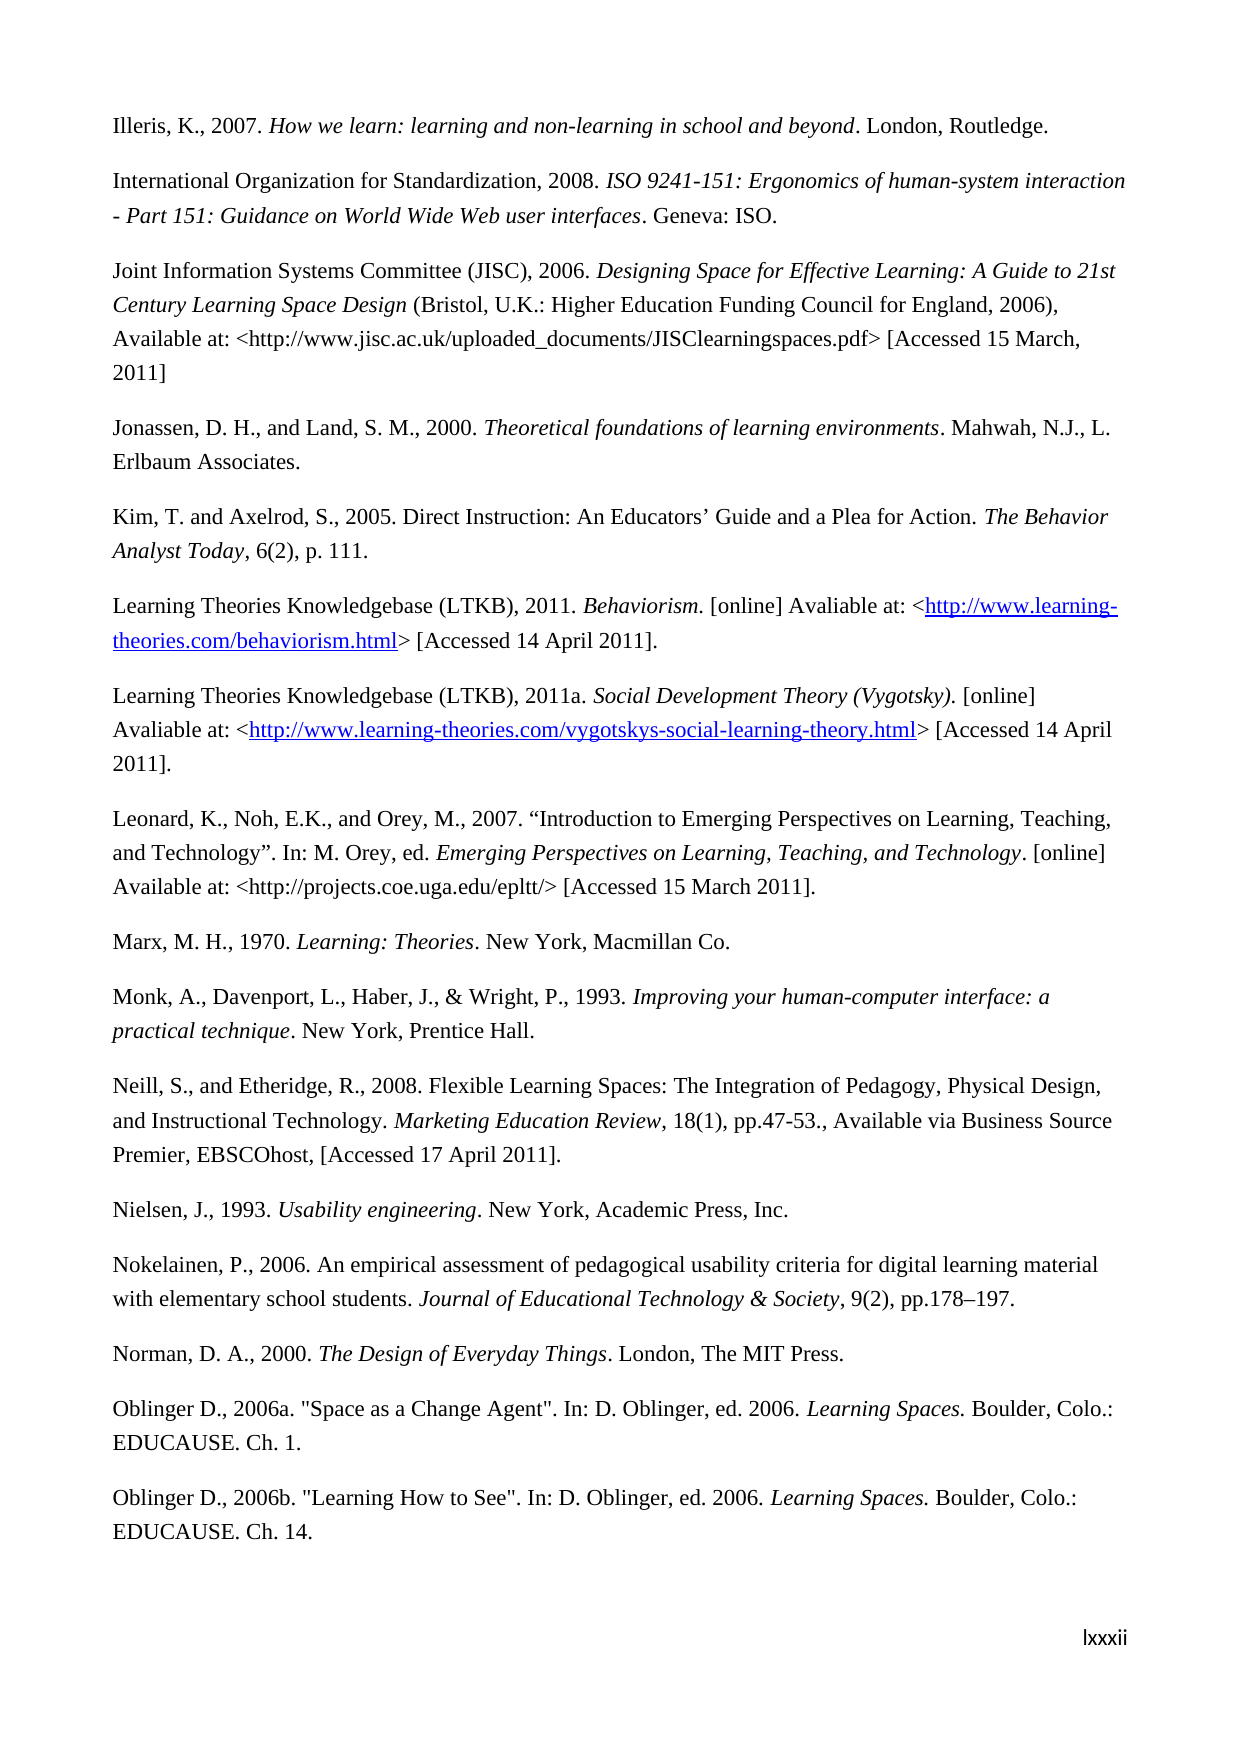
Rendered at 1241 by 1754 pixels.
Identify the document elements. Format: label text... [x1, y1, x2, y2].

text Oblinger D., 2006b. "Learning How to See". In: D. Oblinger, ed. 2006. Learning Spaces. Boulder, Colo.: EDUCAUSE. Ch. 14. [112, 1484, 1128, 1545]
text Kim, T. and Axelrod, S., 2005. Direct Instruction: An Educators’ Guide and a Plea for Action. The Behavior Analyst Today, 6(2), p. 111. [112, 503, 1128, 564]
text Learning Theories Knowledgebase (LTKB), 2011a. Social Development Theory (Vygotsky). [online] Avaliable at: <http://www.learning-theories.com/vygotskys-social-learning-theory.html> [Accessed 14 April 2011]. [112, 682, 1128, 776]
text Nielsen, J., 1993. Usability engineering. New York, Academic Press, Inc. [112, 1196, 1128, 1222]
text Marx, M. H., 1970. Learning: Theories. New York, Macmillan Co. [112, 928, 1128, 955]
text Neill, S., and Etheridge, R., 2008. Flexible Learning Spaces: The Integration of Pedagogy, Physical Design, and Instructional Technology. Marketing Education Review, 18(1), pp.47-53., Available via Business Source Premier, EBSCOhost, [Accessed 17 April 2011]. [112, 1072, 1128, 1167]
text Norman, D. A., 2000. The Design of Everyday Things. London, The MIT Press. [112, 1340, 1128, 1366]
text Monk, A., Davenport, L., Haber, J., & Wright, P., 1993. Improving your human-computer interface: a practical technique. New York, Prentice Hall. [112, 983, 1128, 1044]
text Oblinger D., 2006a. "Space as a Change Agent". In: D. Oblinger, ed. 2006. Learning Spaces. Boulder, Colo.: EDUCAUSE. Ch. 1. [112, 1395, 1128, 1456]
text Leonard, K., Noh, E.K., and Orey, M., 2007. “Introduction to Emerging Perspectives on Learning, Teaching, and Technology”. In: M. Orey, ed. Emerging Perspectives on Learning, Teaching, and Technology. [online] Available at: <http://projects.coe.uga.edu/epltt/> [Accessed 15 March 2011]. [112, 805, 1128, 900]
text Joint Information Systems Committee (JISC), 2006. Designing Space for Effective Learning: A Guide to 21st Century Learning Space Design (Bristol, U.K.: Higher Education Funding Council for England, 2006), Available at: <http://www.jisc.ac.uk/uploaded_documents/JISClearningspaces.pdf> [Accessed 15 March, 2011] [112, 257, 1128, 386]
text Nokelainen, P., 2006. An empirical assessment of pedagogical usability criteria for digital learning material with elementary school students. Journal of Educational Technology & Society, 9(2), pp.178–197. [112, 1251, 1128, 1311]
text Illeris, K., 2007. How we learn: learning and non-learning in school and beyond. London, Routledge. [112, 112, 1128, 139]
text International Organization for Standardization, 2008. ISO 9241-151: Ergonomics of human-system interaction - Part 151: Guidance on World Wide Web user interfaces. Geneva: ISO. [112, 167, 1128, 228]
text Jonassen, D. H., and Land, S. M., 2000. Theoretical foundations of learning environments. Mahwah, N.J., L. Erlbaum Associates. [112, 414, 1128, 475]
text Learning Theories Knowledgebase (LTKB), 2011. Behaviorism. [online] Avaliable at: <http://www.learning-theories.com/behaviorism.html> [Accessed 14 April 2011]. [112, 592, 1128, 653]
